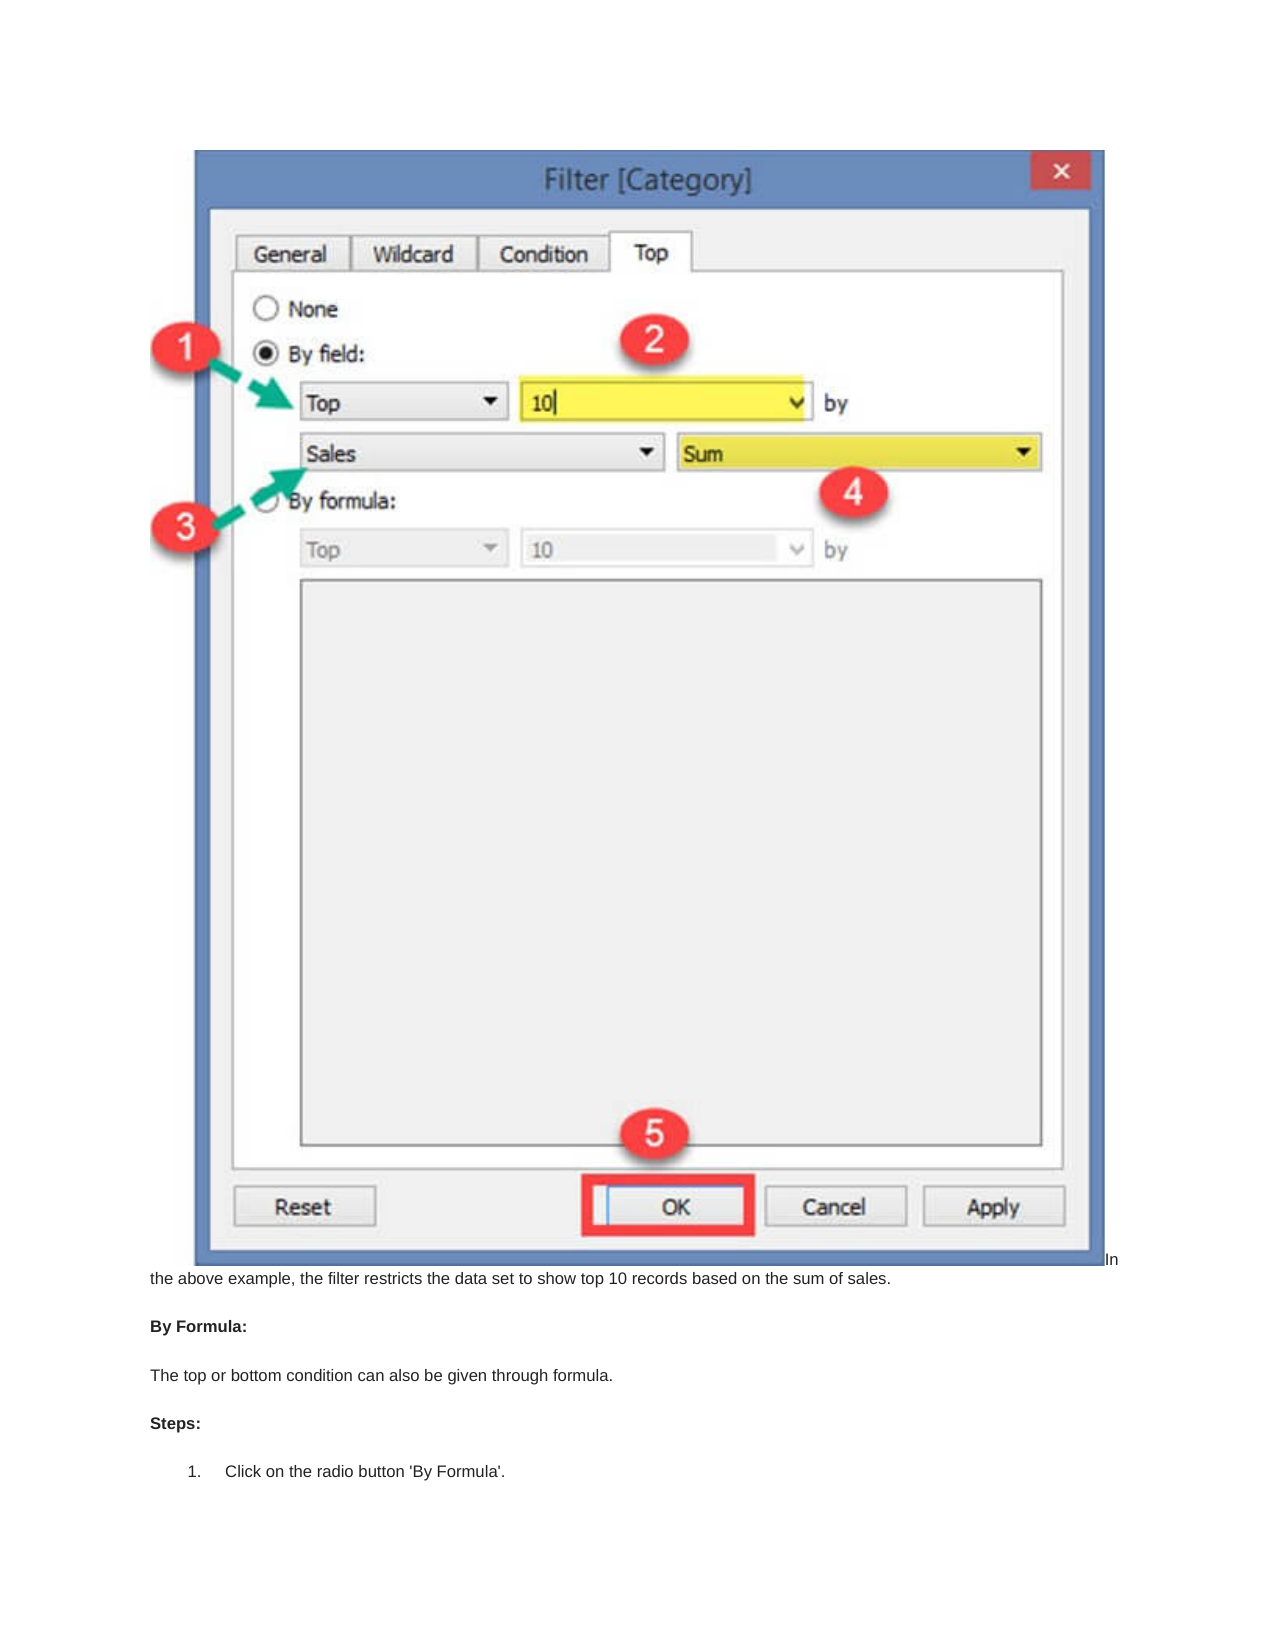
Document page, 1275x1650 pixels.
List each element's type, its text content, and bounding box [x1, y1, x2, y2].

text The top or bottom condition can also be given through formula. [150, 1366, 1125, 1385]
picture [150, 150, 1105, 1266]
text Steps: [150, 1414, 1125, 1433]
text By Formula: [150, 1317, 1125, 1336]
list Click on the radio button 'By Formula'. [187, 1462, 1125, 1481]
